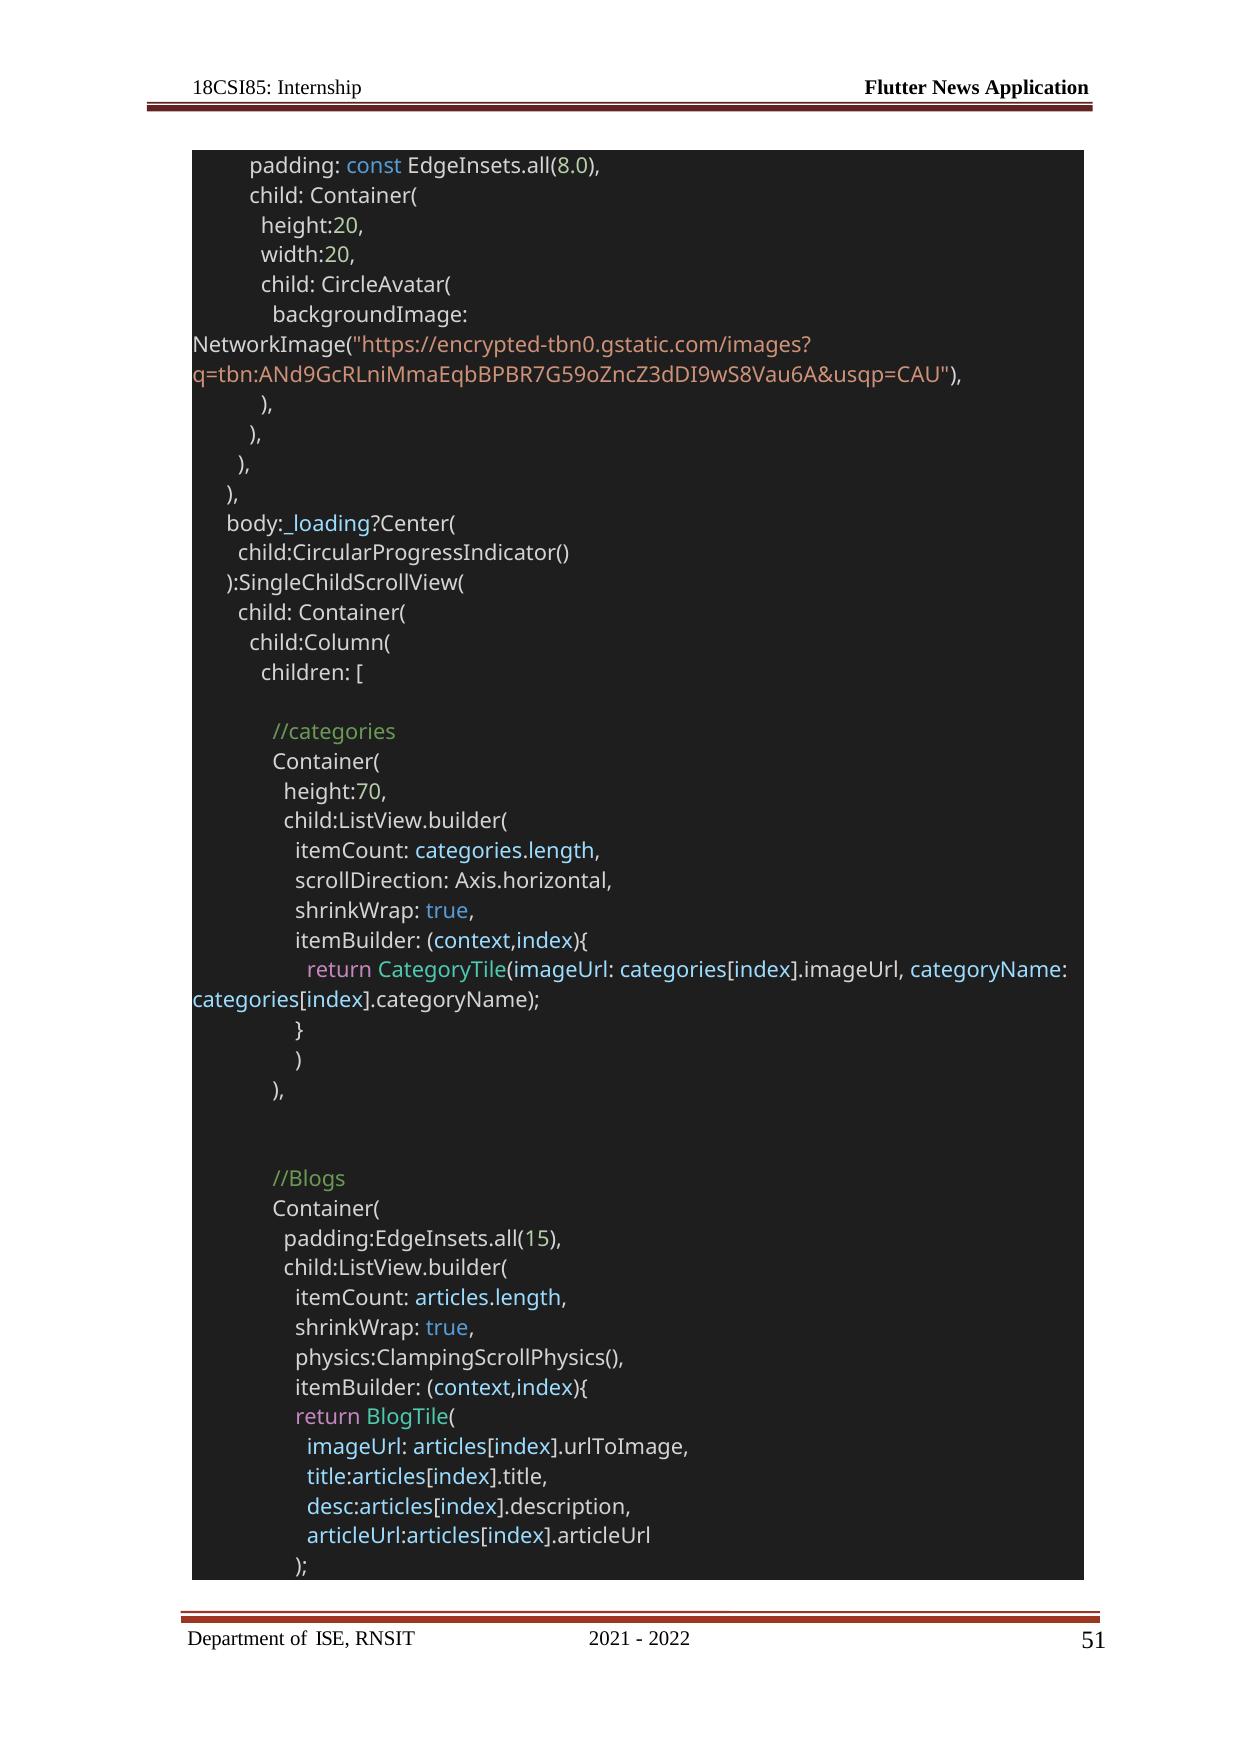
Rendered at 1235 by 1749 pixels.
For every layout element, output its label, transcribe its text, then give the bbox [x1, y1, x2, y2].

text shrinkWrap: true, [192, 1312, 1084, 1342]
text itemCount: articles.length, [192, 1282, 1084, 1312]
text child: CircleAvatar( [192, 269, 1084, 299]
text ), [192, 478, 1084, 507]
text Container( [192, 1193, 1084, 1222]
text ), [192, 418, 1084, 448]
text shrinkWrap: true, [192, 895, 1084, 924]
text backgroundImage: NetworkImage("https://encrypted-tbn0.gstatic.com/images?q=tbn:ANd9GcRLniMmaEqbBPBR7G59oZncZ3dDI9wS8Vau6A&usqp=CAU"), [192, 299, 1084, 388]
text child:Column( [192, 627, 1084, 656]
text child:CircularProgressIndicator() [192, 537, 1084, 567]
text ), [192, 448, 1084, 478]
text scrollDirection: Axis.horizontal, [192, 865, 1084, 895]
text ), [192, 1073, 1084, 1103]
text //categories [192, 716, 1084, 746]
text child:ListView.builder( [192, 805, 1084, 835]
text } [192, 1014, 1084, 1044]
text return BlogTile( [192, 1401, 1084, 1431]
text width:20, [192, 239, 1084, 269]
text ):SingleChildScrollView( [192, 567, 1084, 597]
text ), [192, 388, 1084, 418]
text padding: const EdgeInsets.all(8.0), [192, 150, 1084, 180]
text child: Container( [192, 180, 1084, 209]
text ); [192, 1550, 1084, 1580]
text body:_loading?Center( [192, 507, 1084, 537]
text itemBuilder: (context,index){ [192, 924, 1084, 954]
text physics:ClampingScrollPhysics(), [192, 1342, 1084, 1371]
text padding:EdgeInsets.all(15), [192, 1222, 1084, 1252]
text title:articles[index].title, [192, 1461, 1084, 1491]
text height:20, [192, 209, 1084, 239]
text //Blogs [192, 1163, 1084, 1193]
text itemBuilder: (context,index){ [192, 1371, 1084, 1401]
text Container( [192, 746, 1084, 776]
text itemCount: categories.length, [192, 835, 1084, 865]
text ) [192, 1044, 1084, 1073]
text children: [ [192, 656, 1084, 686]
text desc:articles[index].description, [192, 1491, 1084, 1520]
text imageUrl: articles[index].urlToImage, [192, 1431, 1084, 1461]
text child:ListView.builder( [192, 1252, 1084, 1282]
text return CategoryTile(imageUrl: categories[index].imageUrl, categoryName: categories[index].categoryName); [192, 954, 1084, 1014]
text child: Container( [192, 597, 1084, 627]
text articleUrl:articles[index].articleUrl [192, 1520, 1084, 1550]
text height:70, [192, 776, 1084, 805]
